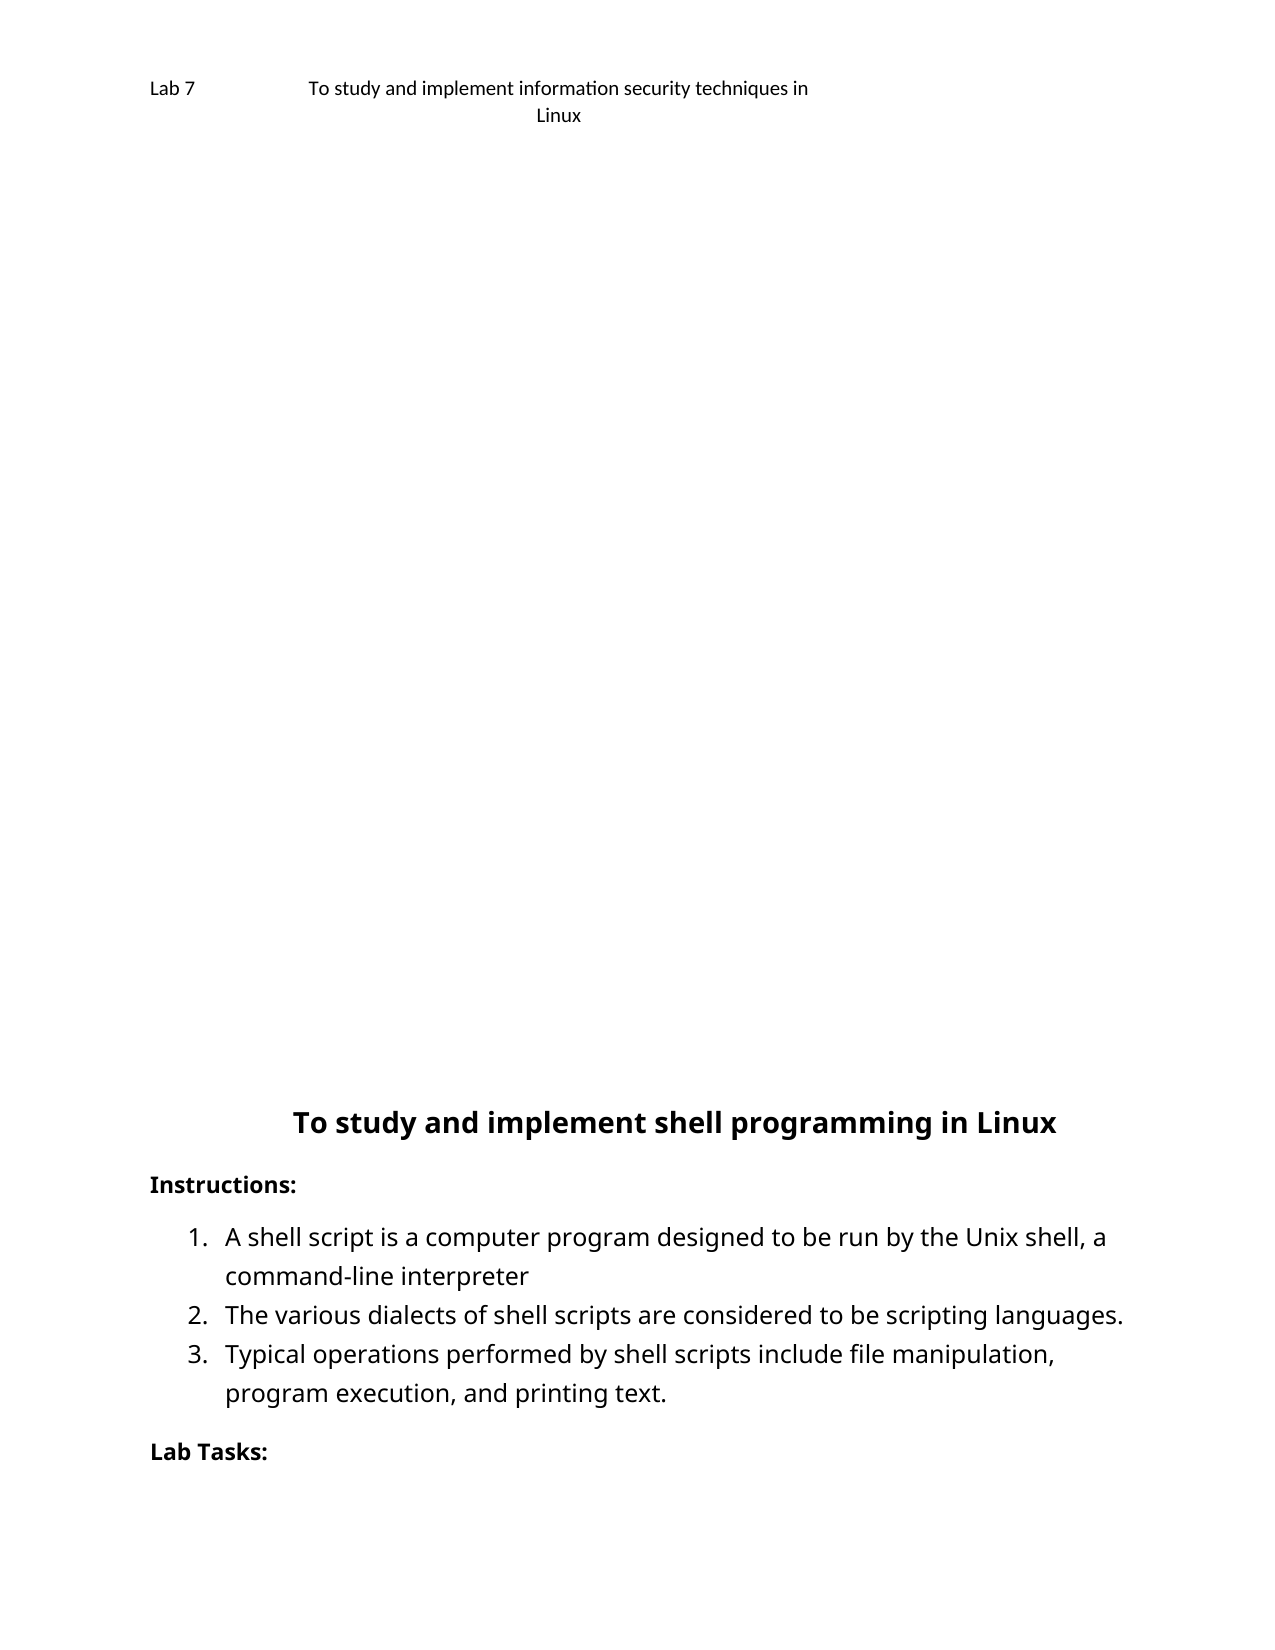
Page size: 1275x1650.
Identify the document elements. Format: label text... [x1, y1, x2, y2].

list Typical operations performed by shell scripts include file manipulation, program execution, and printing text. [187, 1337, 1125, 1410]
list To study and implement shell programming in Linux [225, 1102, 1125, 1142]
list A shell script is a computer program designed to be run by the Unix shell, a command-line interpreter [187, 1219, 1125, 1293]
text Instructions: [150, 1169, 1125, 1200]
list The various dialects of shell scripts are considered to be scripting languages. [187, 1298, 1125, 1332]
text Lab Tasks: [150, 1436, 1125, 1467]
